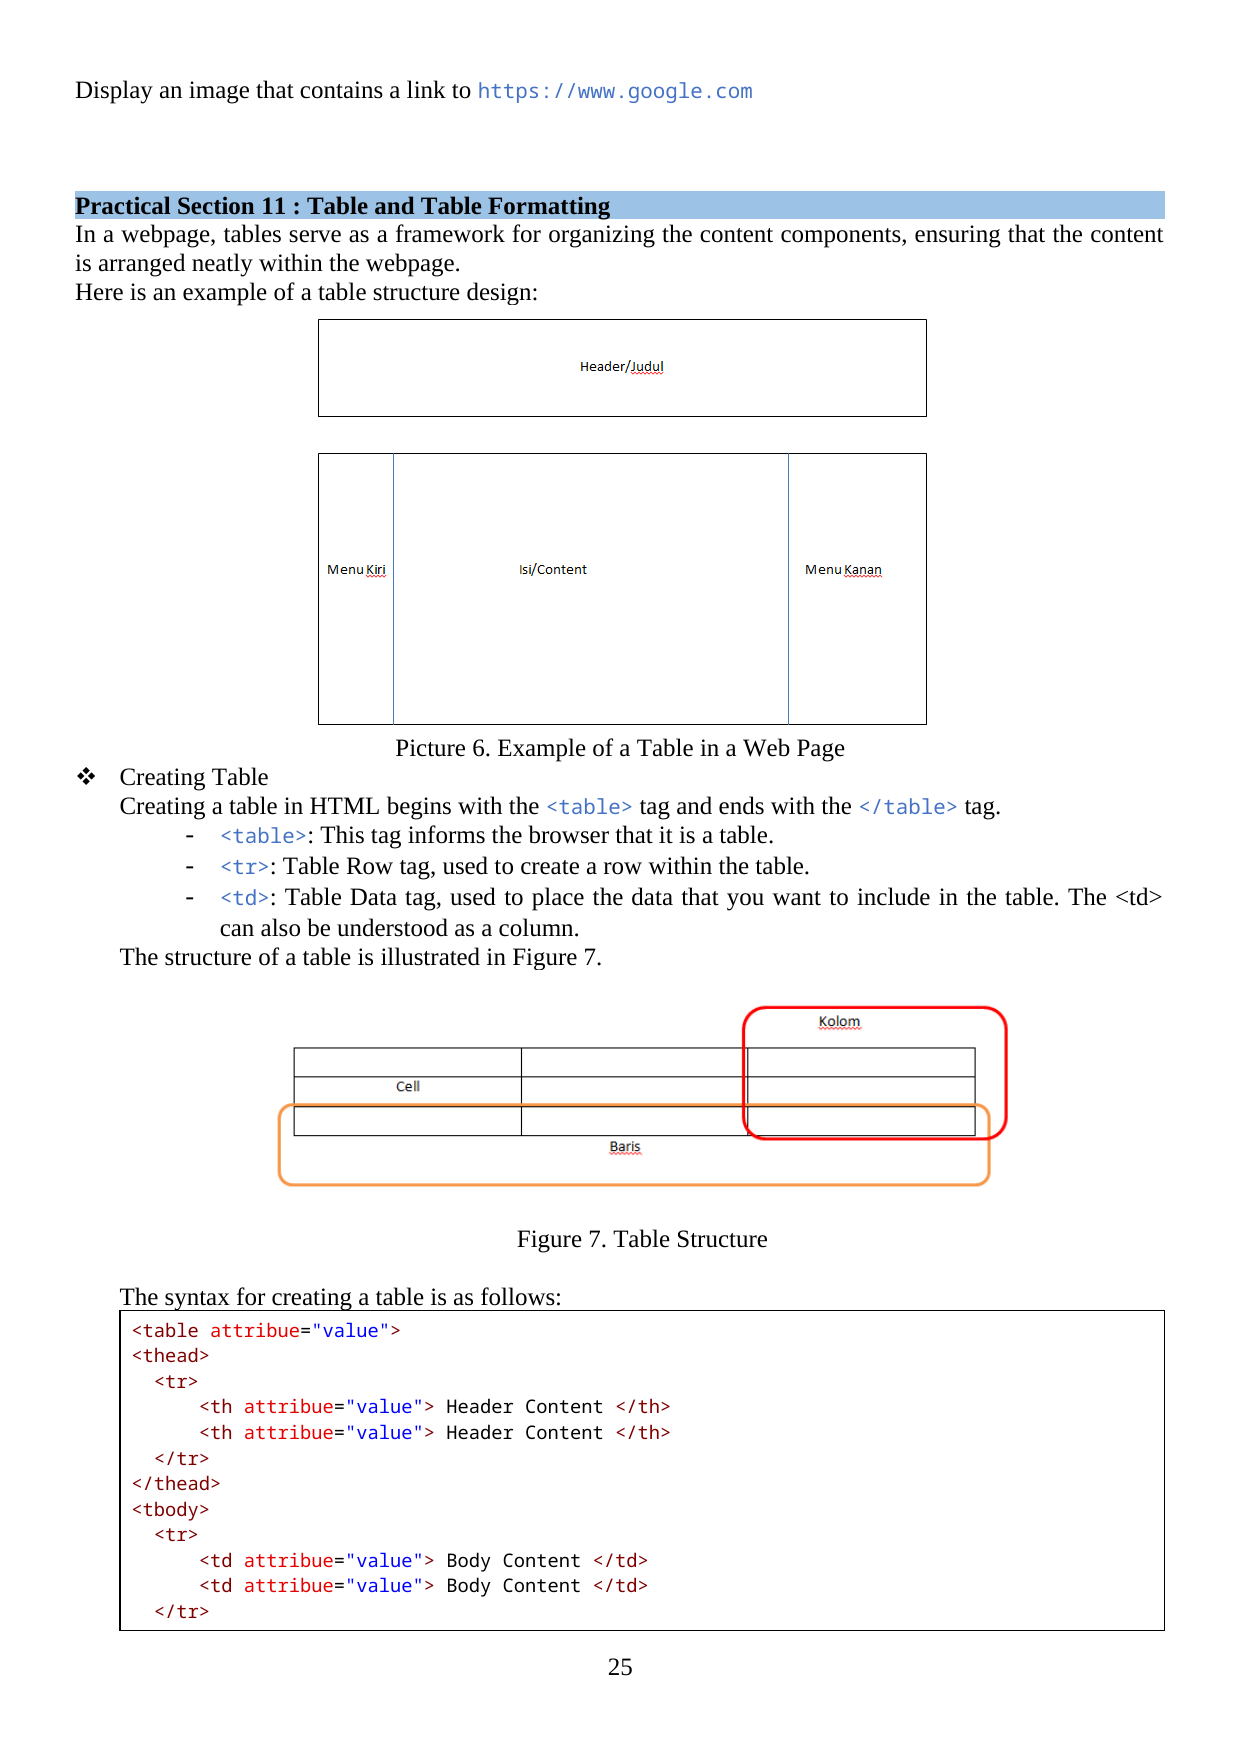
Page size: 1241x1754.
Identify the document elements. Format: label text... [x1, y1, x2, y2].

text In a webpage, tables serve as a framework for organizing the content components, ensuring that the content is arranged neatly within the webpage. [75, 219, 1165, 277]
list <table>: This tag informs the browser that it is a table. [182, 820, 1165, 851]
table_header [121, 1311, 1164, 1629]
text Creating a table in HTML begins with the <table> tag and ends with the </table> tag. [119, 791, 1165, 820]
text Practical Section 11 : Table and Table Formatting [75, 191, 1165, 219]
text Display an image that contains a link to https://www.google.com [75, 75, 1165, 104]
list Creating Table [75, 762, 1165, 791]
text Picture 6. Example of a Table in a Web Page [75, 733, 1165, 762]
list <tr>: Table Row tag, used to create a row within the table. [182, 851, 1165, 882]
picture [248, 970, 1037, 1224]
text Here is an example of a table structure design: [75, 277, 1165, 306]
text The syntax for creating a table is as follows: [119, 1282, 1165, 1310]
list <td>: Table Data tag, used to place the data that you want to include in the table. The <td> can also be understood as a column. [182, 882, 1165, 942]
text The structure of a table is illustrated in Figure 7. [119, 942, 1165, 970]
text Figure 7. Table Structure [119, 1224, 1165, 1253]
picture [304, 305, 937, 734]
